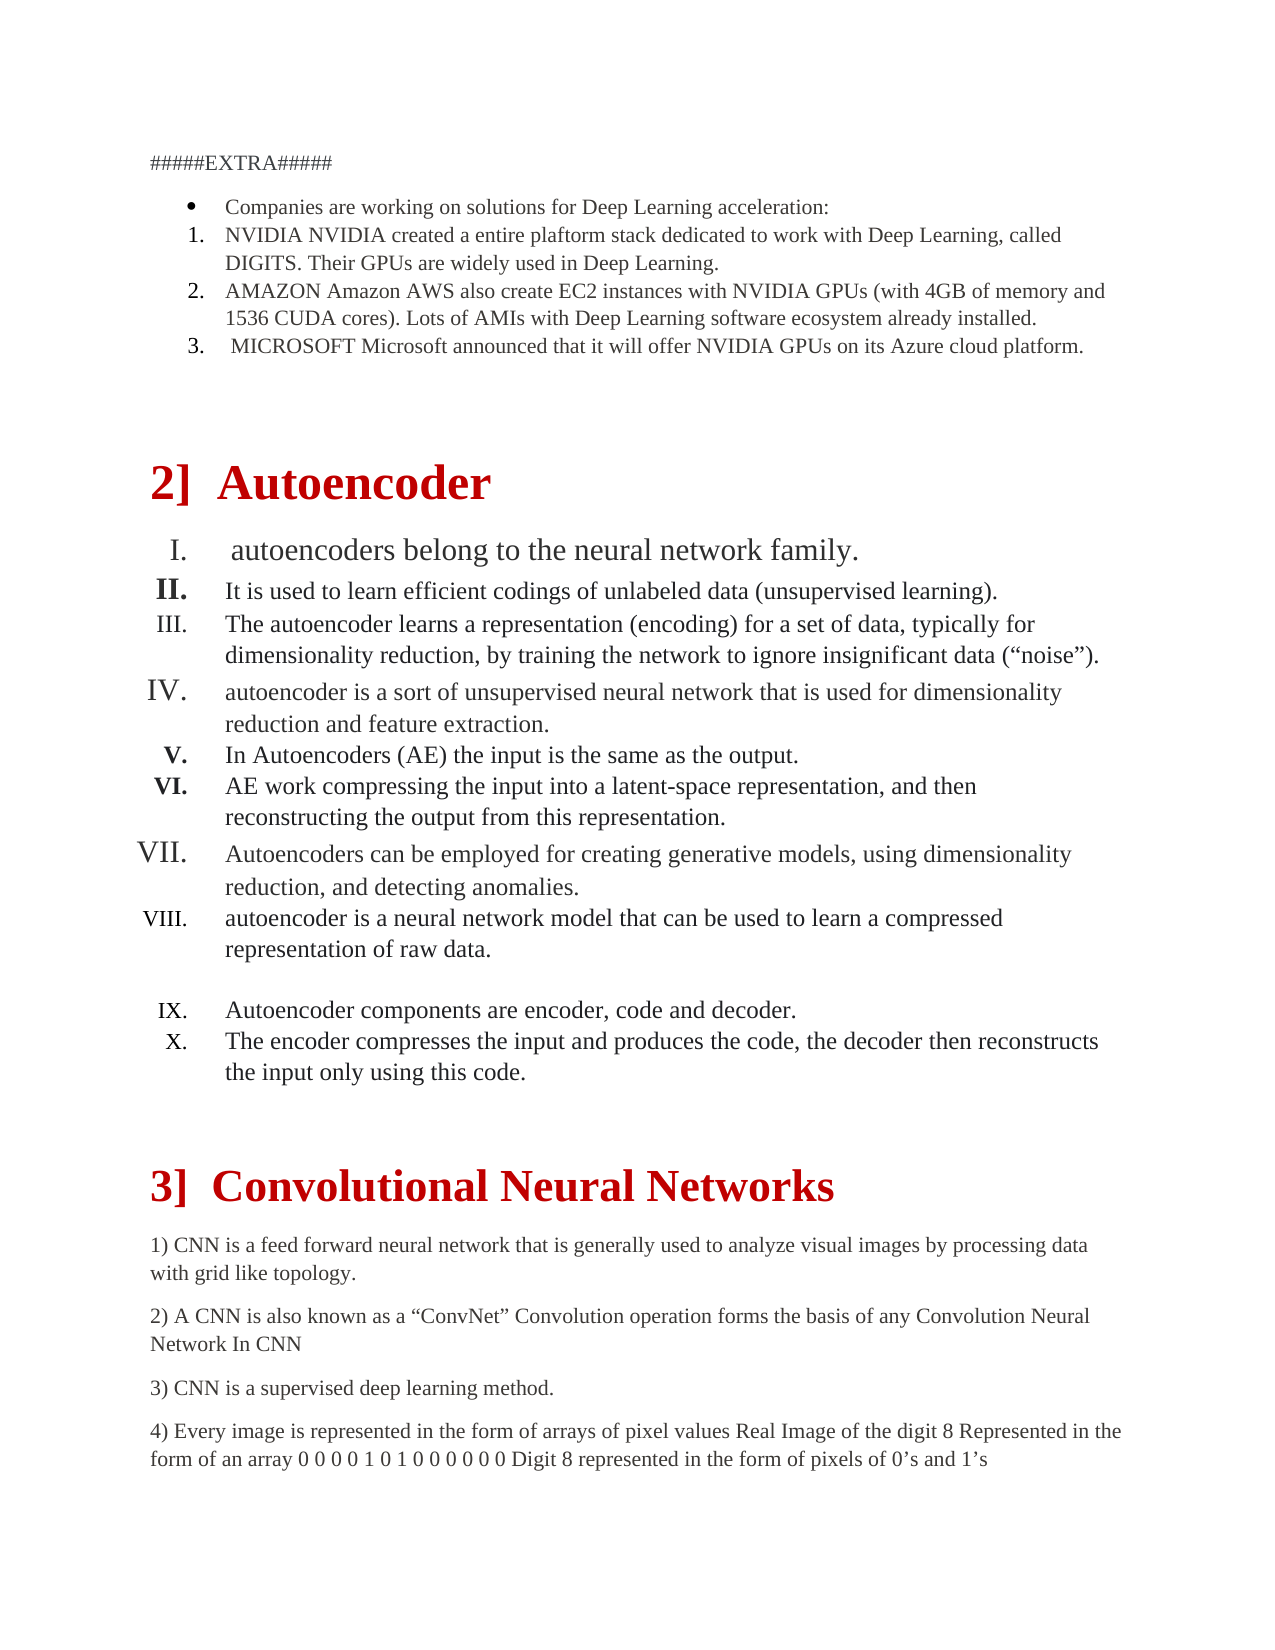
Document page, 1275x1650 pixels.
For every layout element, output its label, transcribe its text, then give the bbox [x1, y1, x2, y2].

text #####EXTRA##### [150, 150, 1125, 175]
text 2) A CNN is also known as a “ConvNet” Convolution operation forms the basis of any Convolution Neural Network In CNN [150, 1303, 1125, 1356]
list AE work compressing the input into a latent-space representation, and then reconstructing the output from this representation. [187, 771, 1125, 831]
text 3) CNN is a supervised deep learning method. [150, 1374, 1125, 1400]
text 4) Every image is represented in the form of arrays of pixel values Real Image of the digit 8 Represented in the form of an array 0 0 0 0 1 0 1 0 0 0 0 0 0 Digit 8 represented in the form of pixels of 0’s and 1’s [150, 1418, 1125, 1471]
list NVIDIA NVIDIA created a entire plaftorm stack dedicated to work with Deep Learning, called DIGITS. Their GPUs are widely used in Deep Learning. [187, 221, 1125, 275]
text 2] Autoencoder [150, 453, 1125, 510]
list Autoencoder components are encoder, code and decoder. [187, 995, 1125, 1024]
list MICROSOFT Microsoft announced that it will offer NVIDIA GPUs on its Azure cloud platform. [187, 332, 1125, 358]
list AMAZON Amazon AWS also create EC2 instances with NVIDIA GPUs (with 4GB of memory and 1536 CUDA cores). Lots of AMIs with Deep Learning software ecosystem already installed. [187, 277, 1125, 330]
list The autoencoder learns a representation (encoding) for a set of data, typically for dimensionality reduction, by training the network to ignore insignificant data (“noise”). [187, 609, 1125, 669]
list It is used to learn efficient codings of unlabeled data (unsupervised learning). [187, 570, 1125, 606]
text 3] Convolutional Neural Networks [150, 1159, 1125, 1212]
list autoencoders belong to the neural network family. [187, 531, 1125, 567]
list In Autoencoders (AE) the input is the same as the output. [187, 740, 1125, 769]
list The encoder compresses the input and produces the code, the decoder then reconstructs the input only using this code. [187, 1026, 1125, 1086]
list Autoencoders can be employed for creating generative models, using dimensionality reduction, and detecting anomalies. [187, 833, 1125, 900]
list Companies are working on solutions for Deep Learning acceleration: [187, 194, 1125, 219]
list autoencoder is a sort of unsupervised neural network that is used for dimensionality reduction and feature extraction. [187, 671, 1125, 738]
list autoencoder is a neural network model that can be used to learn a compressed representation of raw data. [187, 903, 1125, 993]
text 1) CNN is a feed forward neural network that is generally used to analyze visual images by processing data with grid like topology. [150, 1232, 1125, 1285]
